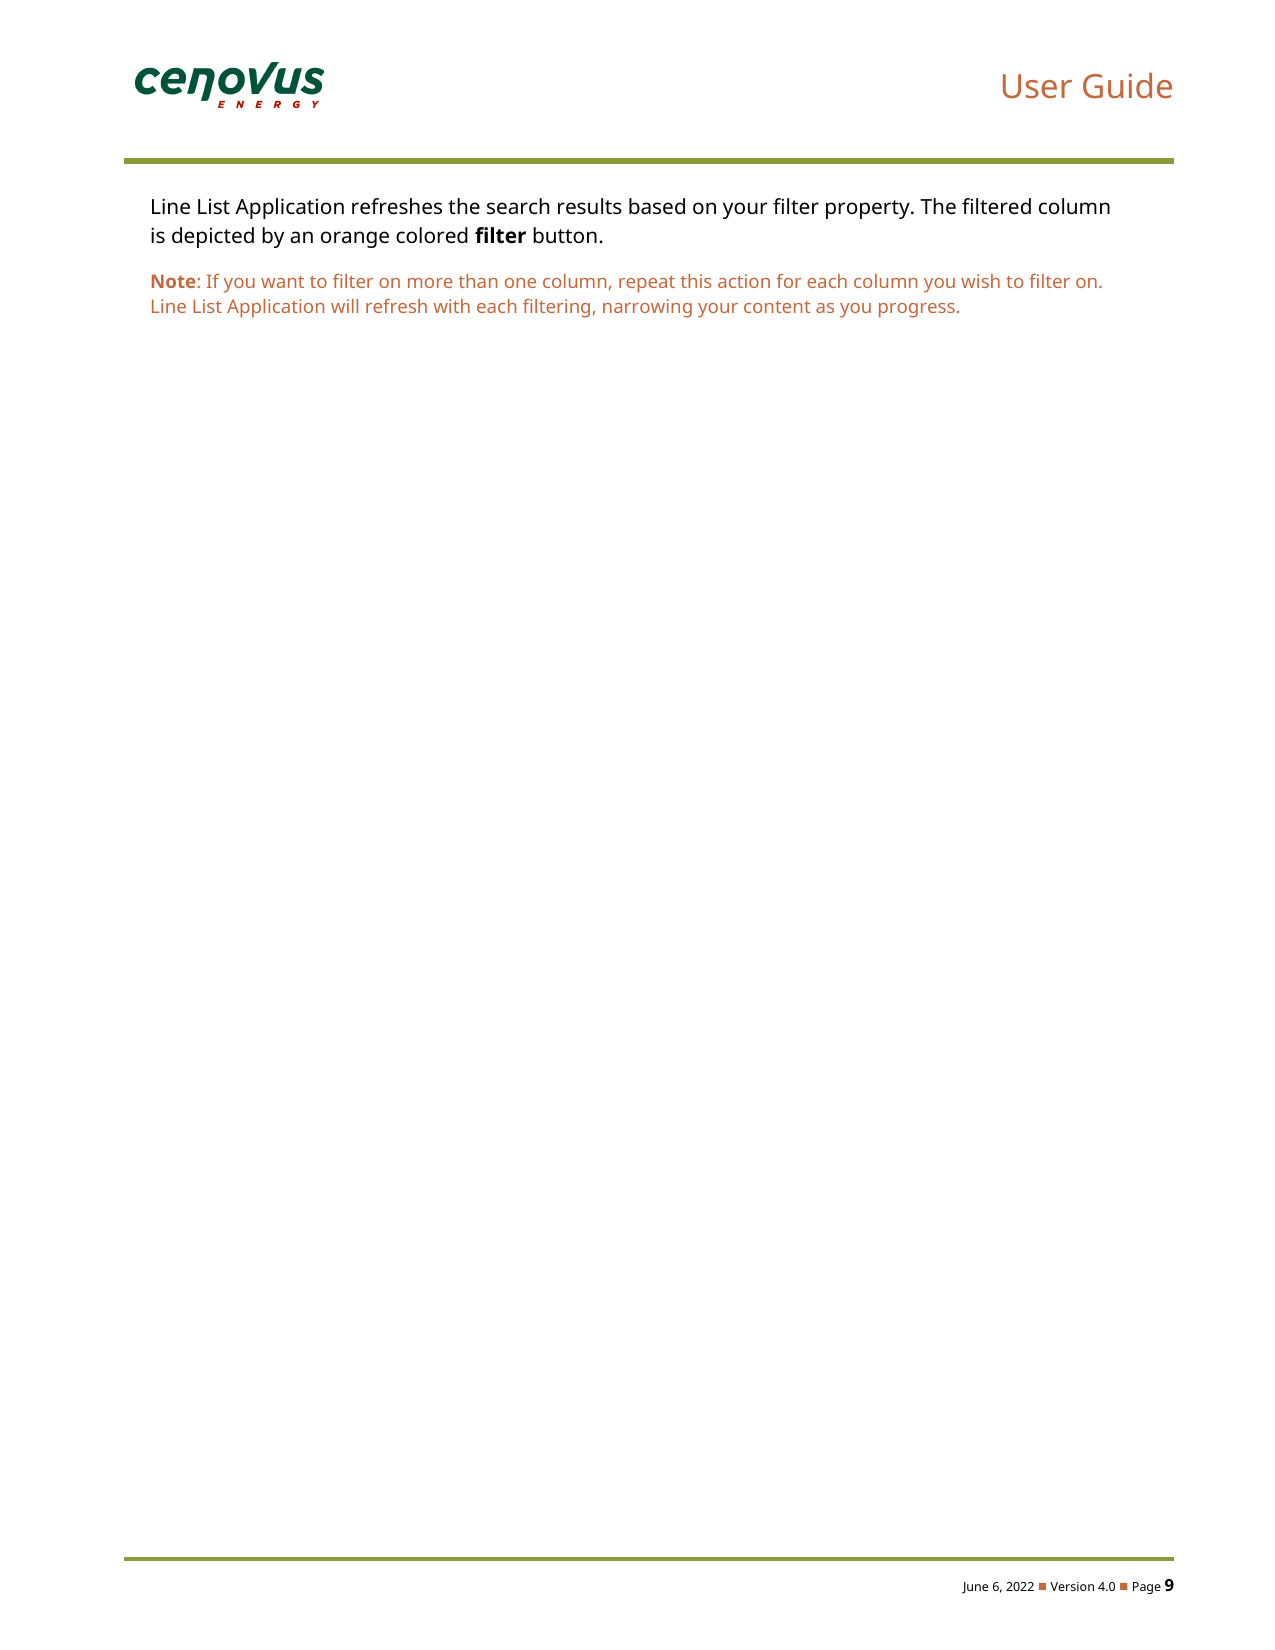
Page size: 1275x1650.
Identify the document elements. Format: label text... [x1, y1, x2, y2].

text Line List Application refreshes the search results based on your filter property. The filtered column is depicted by an orange colored filter button. [150, 192, 1125, 249]
picture [135, 62, 324, 108]
text Note: If you want to filter on more than one column, repeat this action for each column you wish to filter on. Line List Application will refresh with each filtering, narrowing your content as you progress. [150, 268, 1125, 319]
